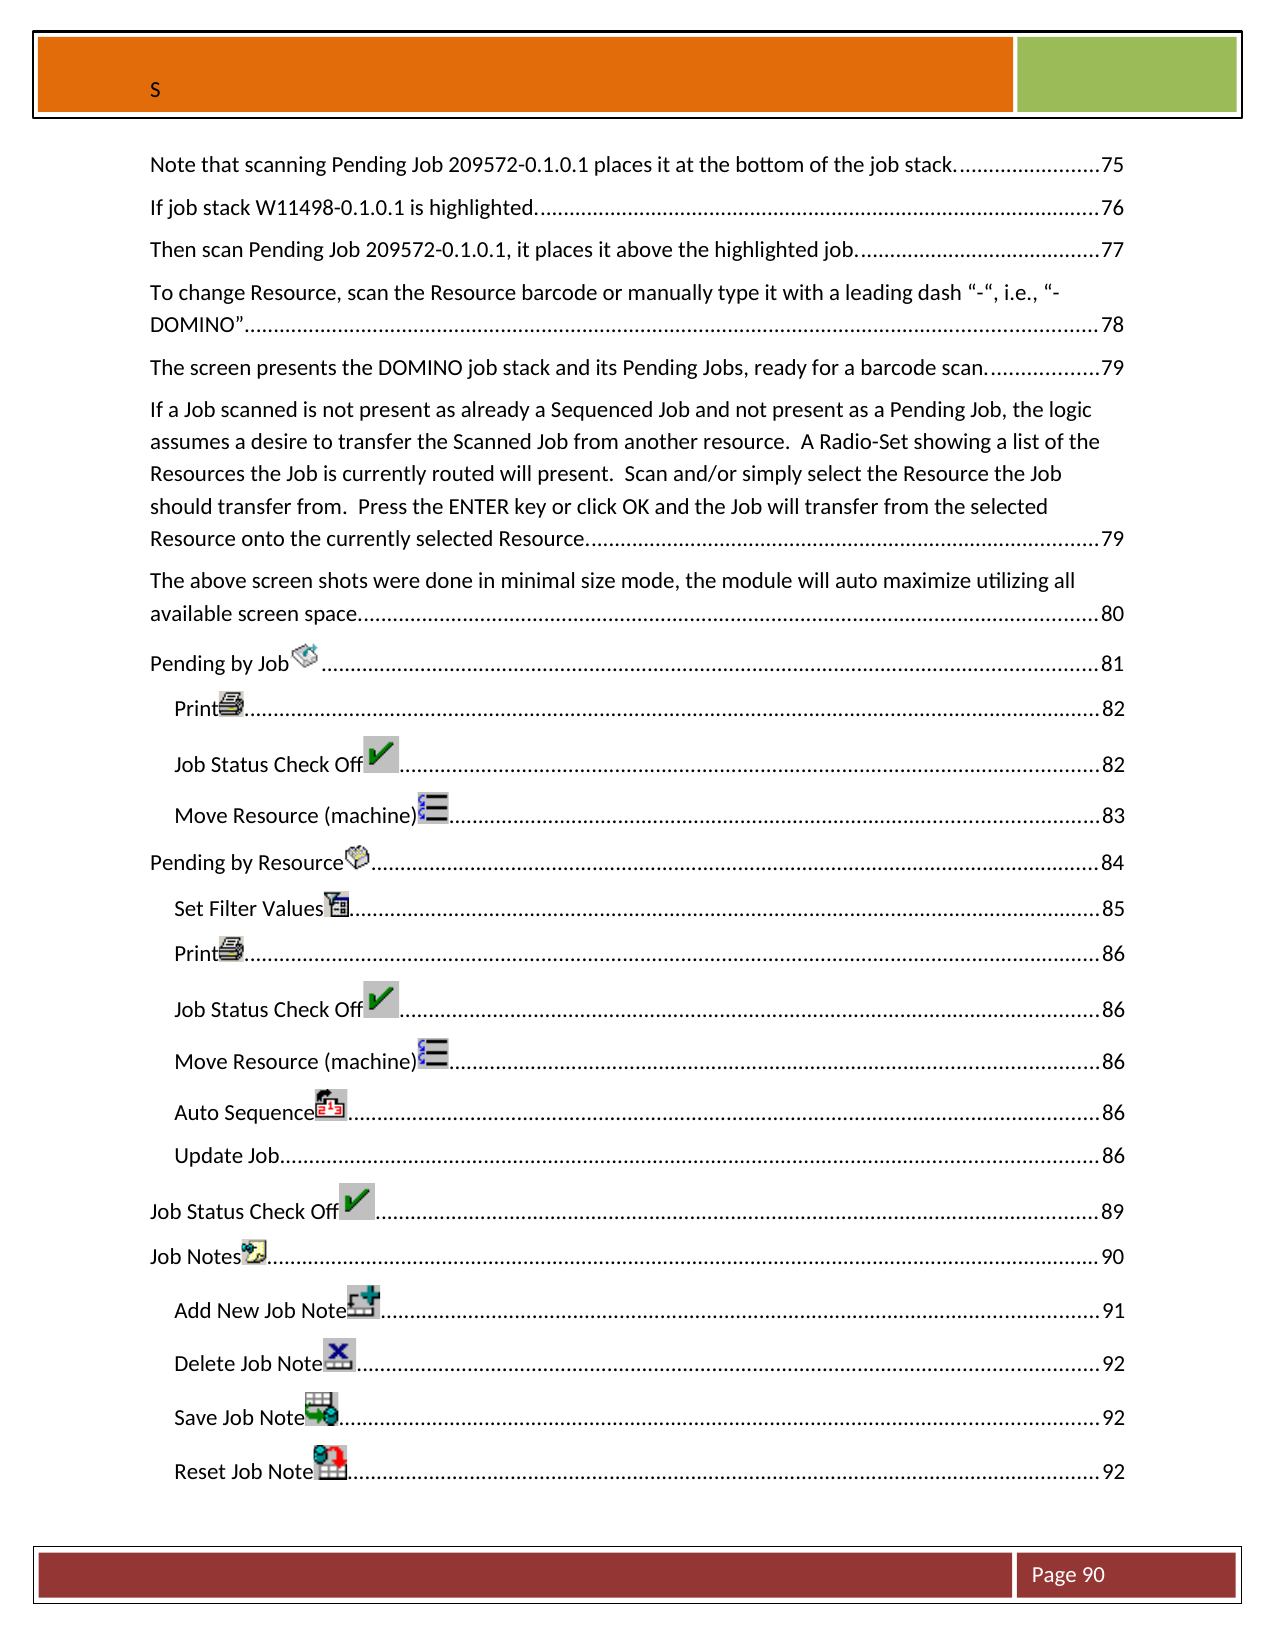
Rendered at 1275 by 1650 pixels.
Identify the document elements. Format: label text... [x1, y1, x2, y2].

text Job Notes 90 [150, 1239, 1125, 1270]
picture [323, 891, 349, 917]
picture [323, 1338, 357, 1372]
picture [363, 736, 400, 773]
text If a Job scanned is not present as already a Sequenced Job and not present as a Pending Job, the logic assumes a desire to transfer the Scanned Job from another resource. A Radio-Set showing a list of the Resources the Job is currently routed will present. Scan and/or simply select the Resource the Job should transfer from. Press the ENTER key or click OK and the Job will transfer from the selected Resource onto the currently selected Resource. 79 [150, 395, 1125, 552]
text Update Job 86 [173, 1141, 1125, 1169]
picture [417, 1038, 449, 1069]
text Auto Sequence 86 [173, 1089, 1125, 1126]
text Move Resource (machine) 86 [173, 1038, 1125, 1075]
text The above screen shots were done in minimal size mode, the module will auto maximize utilizing all available screen space. 80 [150, 567, 1125, 627]
picture [363, 981, 400, 1018]
picture [218, 691, 244, 717]
text Print 86 [173, 936, 1125, 967]
text Job Status Check Off 89 [150, 1183, 1125, 1225]
text Save Job Note 92 [173, 1392, 1125, 1431]
picture [314, 1089, 348, 1121]
picture [218, 936, 244, 962]
picture [417, 792, 449, 824]
picture [241, 1239, 267, 1265]
picture [289, 641, 321, 671]
text Print 82 [173, 691, 1125, 722]
text Note that scanning Pending Job 209572-0.1.0.1 places it at the bottom of the job stack. 75 [150, 150, 1125, 178]
picture [339, 1183, 375, 1220]
text Add New Job Note 91 [173, 1285, 1125, 1324]
text Reset Job Note 92 [173, 1446, 1125, 1485]
text The screen presents the DOMINO job stack and its Pending Jobs, ready for a barcode scan. 79 [150, 353, 1125, 381]
text Then scan Pending Job 209572-0.1.0.1, it places it above the highlighted job. 77 [150, 235, 1125, 263]
text Set Filter Values 85 [173, 891, 1125, 922]
text If job stack W11498-0.1.0.1 is highlighted. 76 [150, 193, 1125, 221]
text Pending by Job 81 [150, 641, 1125, 677]
text To change Resource, scan the Resource barcode or manually type it with a leading dash “-“, i.e., “-DOMINO” 78 [150, 278, 1125, 338]
text Move Resource (machine) 83 [173, 793, 1125, 830]
picture [344, 844, 371, 871]
text Pending by Resource 84 [150, 844, 1125, 877]
text Job Status Check Off 86 [173, 982, 1125, 1023]
picture [313, 1445, 348, 1480]
picture [305, 1392, 339, 1426]
text Job Status Check Off 82 [173, 737, 1125, 778]
picture [347, 1285, 381, 1319]
text Delete Job Note 92 [173, 1338, 1125, 1378]
